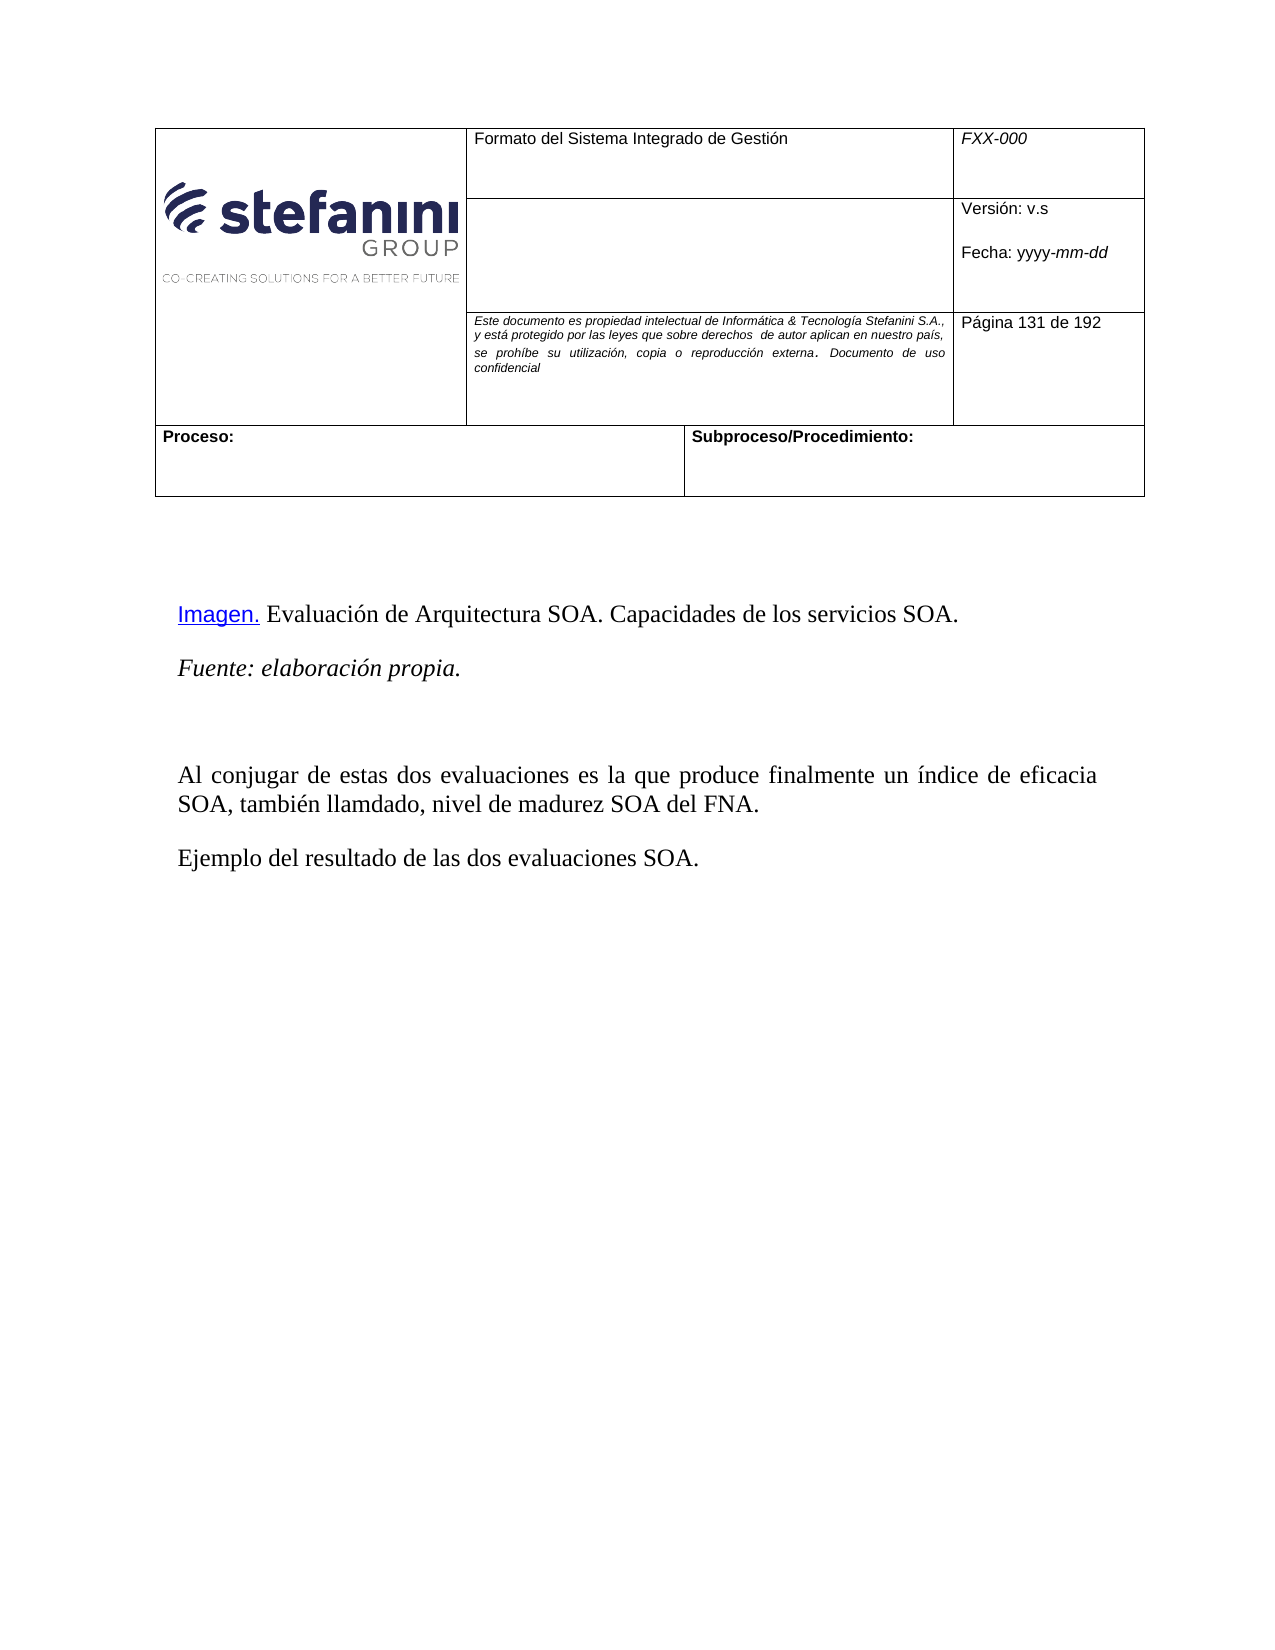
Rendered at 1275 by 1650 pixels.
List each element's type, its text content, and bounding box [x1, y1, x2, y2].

text Ejemplo del resultado de las dos evaluaciones SOA. [177, 843, 1098, 872]
text Fuente: elaboración propia. [177, 653, 1098, 682]
text Al conjugar de estas dos evaluaciones es la que produce finalmente un índice de eficacia SOA, también llamdado, nivel de madurez SOA del FNA. [177, 761, 1098, 818]
text Imagen. Evaluación de Arquitectura SOA. Capacidades de los servicios SOA. [177, 599, 1098, 628]
picture [162, 182, 460, 286]
